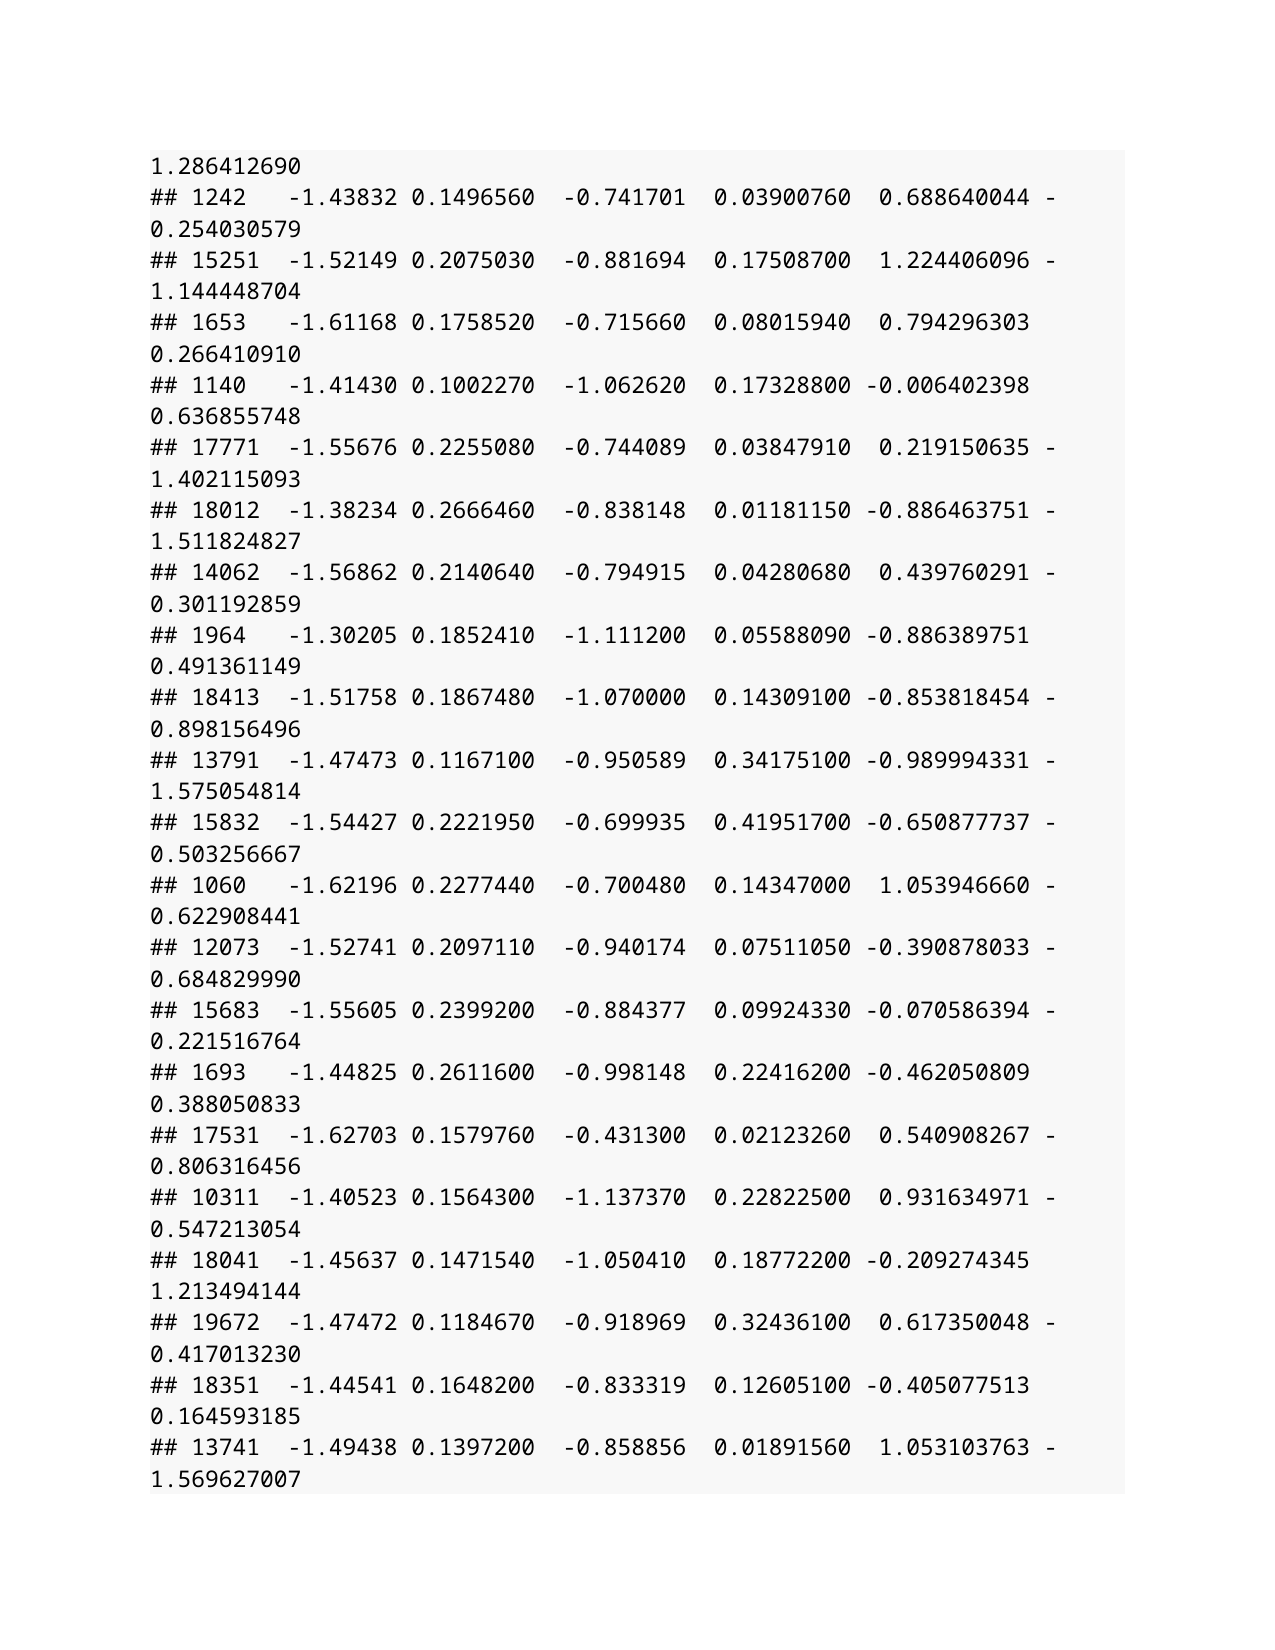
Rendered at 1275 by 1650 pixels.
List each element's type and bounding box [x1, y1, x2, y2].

text [150, 150, 1125, 1494]
